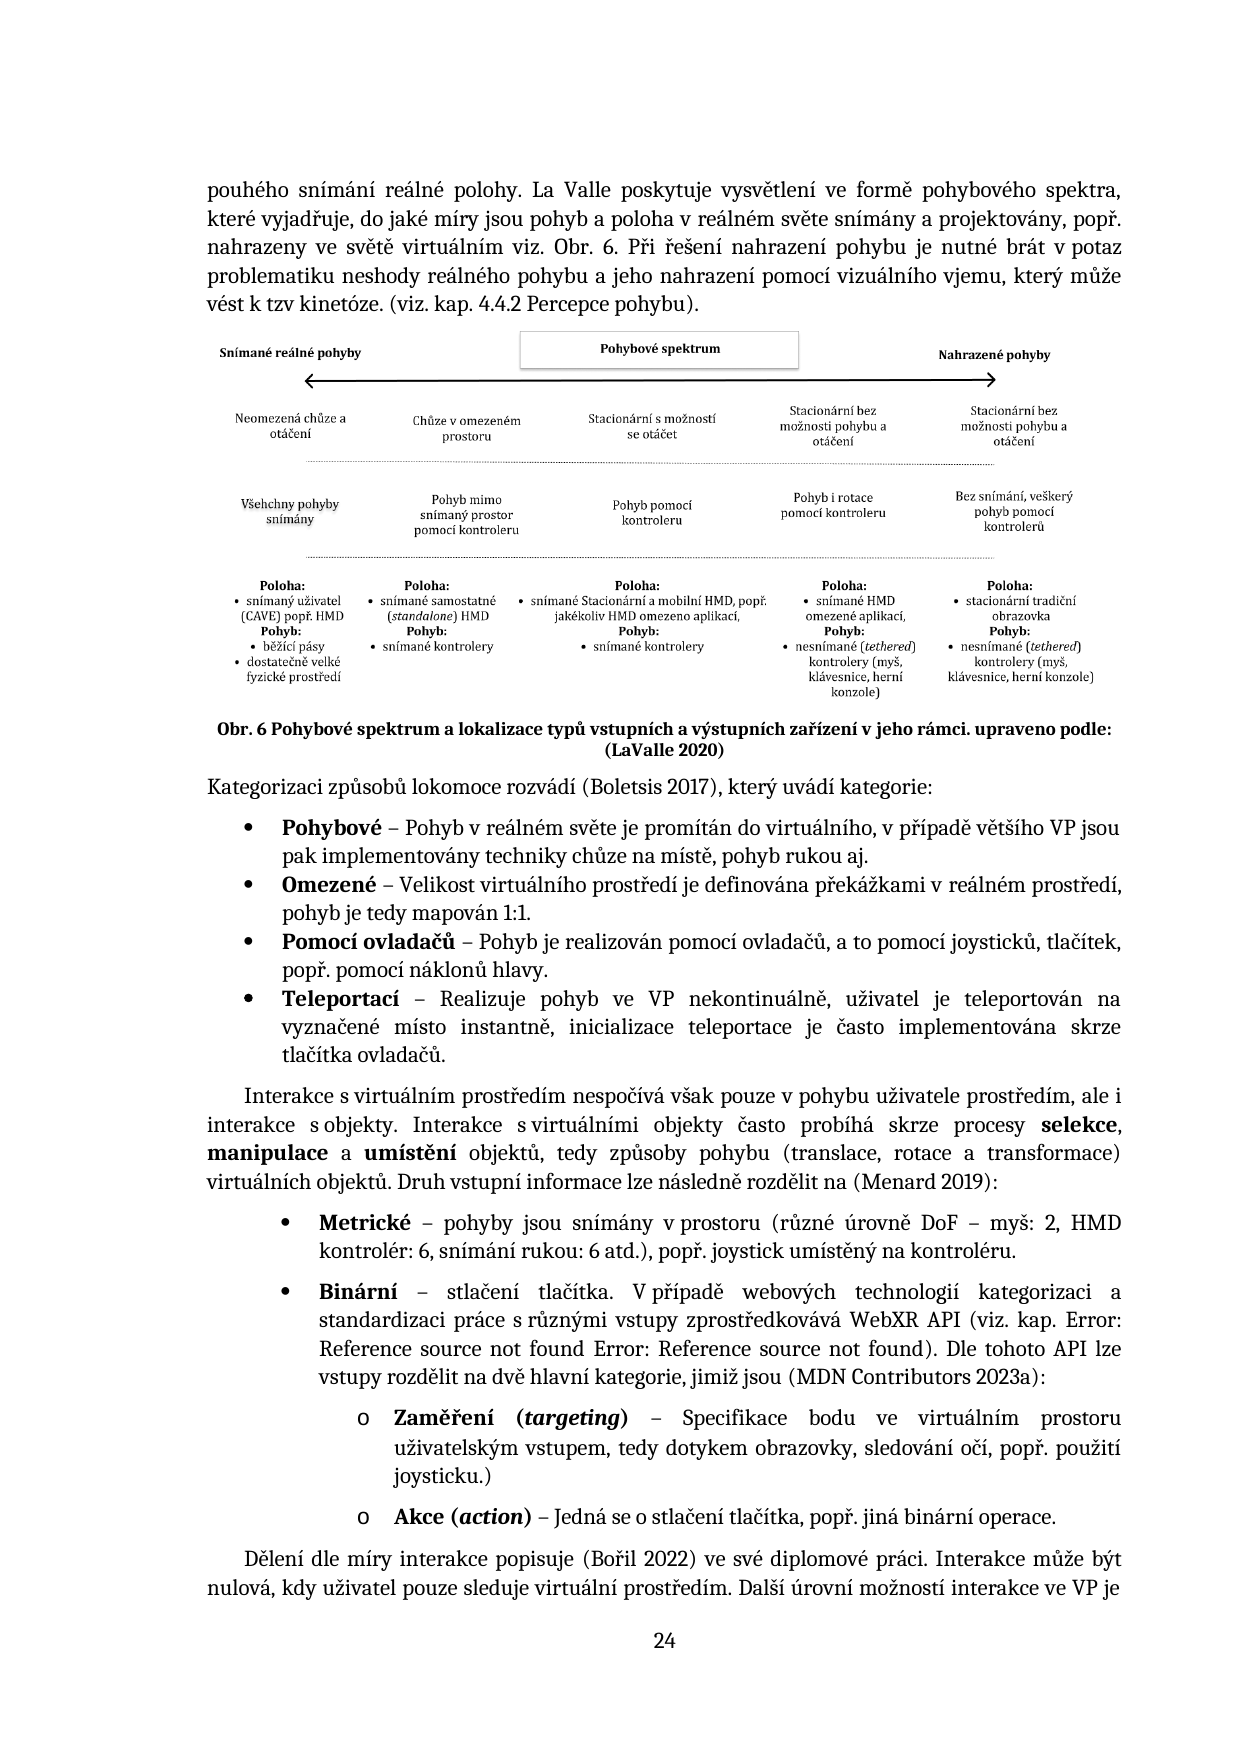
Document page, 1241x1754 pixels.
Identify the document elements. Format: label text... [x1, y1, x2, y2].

picture [206, 331, 1123, 705]
list Pomocí ovladačů – Pohyb je realizován pomocí ovladačů, a to pomocí joysticků, tlačítek, popř. pomocí náklonů hlavy. [244, 928, 1122, 983]
list Teleportací – Realizuje pohyb ve VP nekontinuálně, uživatel je teleportován na vyznačené místo instantně, inicializace teleportace je často implementována skrze tlačítka ovladačů. [244, 985, 1122, 1069]
text Obr. 6 Pohybové spektrum a lokalizace typů vstupních a výstupních zařízení v jeho rámci. upraveno podle: (LaValle 2020) [207, 718, 1122, 761]
text Interakce s virtuálním prostředím nespočívá však pouze v pohybu uživatele prostředím, ale i interakce s objekty. Interakce s virtuálními objekty často probíhá skrze procesy selekce, manipulace a umístění objektů, tedy způsoby pohybu (translace, rotace a transformace) virtuálních objektů. Druh vstupní informace lze následně rozdělit na (Menard 2019): [207, 1083, 1122, 1195]
list Metrické – pohyby jsou snímány v prostoru (různé úrovně DoF – myš: 2, HMD kontrolér: 6, snímání rukou: 6 atd.), popř. joystick umístěný na kontroléru. [281, 1209, 1122, 1264]
list Akce (action) – Jedná se o stlačení tlačítka, popř. jiná binární operace. [356, 1504, 1122, 1532]
list Zaměření (targeting) – Specifikace bodu ve virtuálním prostoru uživatelským vstupem, tedy dotykem obrazovky, sledování očí, popř. použití joysticku.) [356, 1405, 1122, 1489]
text Kategorizaci způsobů lokomoce rozvádí (Boletsis 2017), který uvádí kategorie: [207, 774, 1122, 800]
list Omezené – Velikost virtuálního prostředí je definována překážkami v reálném prostředí, pohyb je tedy mapován 1:1. [244, 872, 1122, 926]
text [207, 177, 1122, 317]
list Pohybové – Pohyb v reálném světe je promítán do virtuálního, v případě většího VP jsou pak implementovány techniky chůze na místě, pohyb rukou aj. [244, 815, 1122, 869]
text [207, 1546, 1122, 1601]
